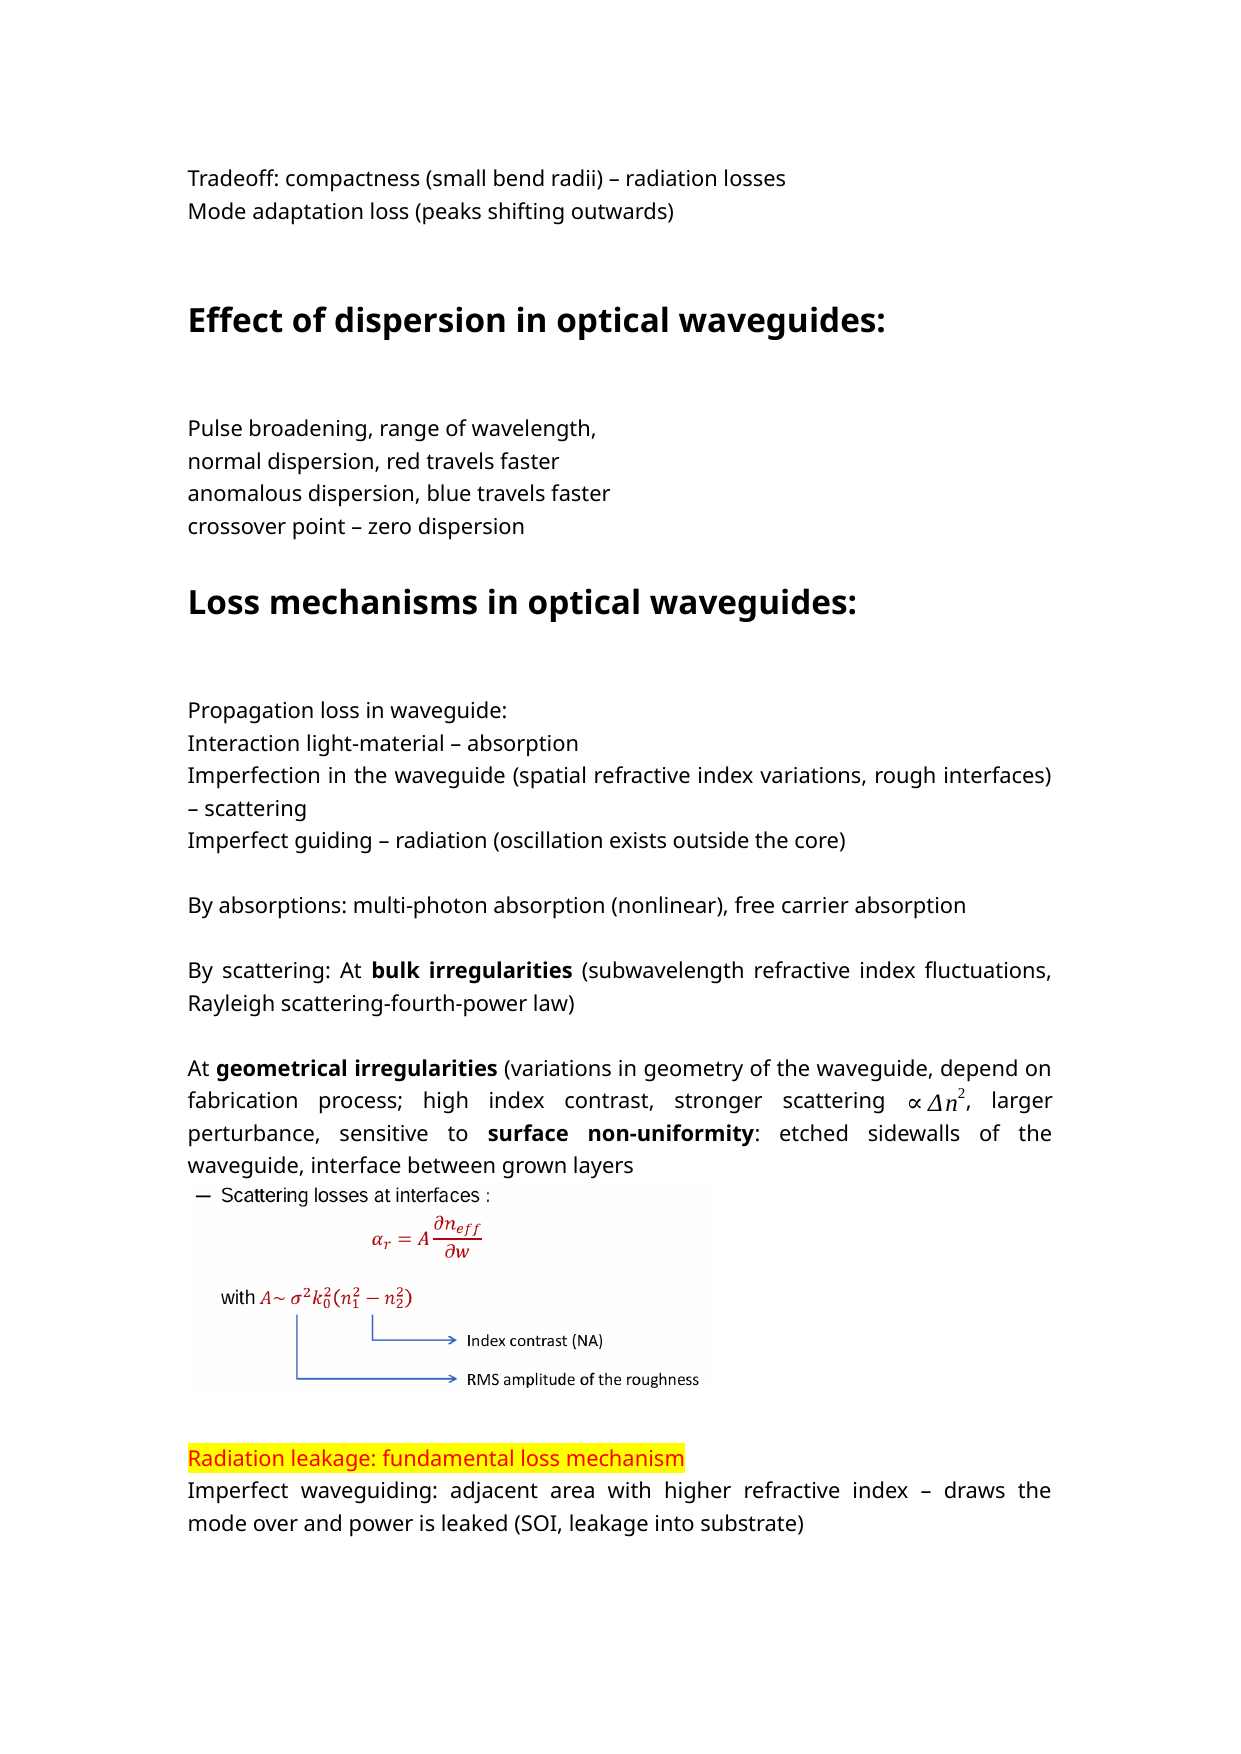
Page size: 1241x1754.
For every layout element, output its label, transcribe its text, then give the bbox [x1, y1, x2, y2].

text Imperfect waveguiding: adjacent area with higher refractive index – draws the mode over and power is leaked (SOI, leakage into substrate) [187, 1474, 1053, 1539]
text Interaction light-material – absorption [187, 727, 1053, 759]
text normal dispersion, red travels faster [187, 444, 1053, 477]
text Tradeoff: compactness (small bend radii) – radiation losses [187, 162, 1053, 194]
text Imperfection in the waveguide (spatial refractive index variations, rough interfaces) – scattering [187, 759, 1053, 824]
picture [187, 1181, 709, 1389]
text anomalous dispersion, blue travels faster [187, 477, 1053, 509]
subtitle Effect of dispersion in optical waveguides: [187, 287, 1053, 352]
text By scattering: At bulk irregularities (subwavelength refractive index fluctuations, Rayleigh scattering-fourth-power law) [187, 954, 1053, 1019]
text Pulse broadening, range of wavelength, [187, 412, 1053, 444]
text Imperfect guiding – radiation (oscillation exists outside the core) [187, 824, 1053, 857]
text Radiation leakage: fundamental loss mechanism [187, 1442, 1053, 1474]
text At geometrical irregularities (variations in geometry of the waveguide, depend on fabrication process; high index contrast, stronger scattering , larger perturbance, sensitive to surface non-uniformity: etched sidewalls of the waveguide, interface between grown layers [187, 1052, 1053, 1182]
subtitle Loss mechanisms in optical waveguides: [187, 569, 1053, 634]
text Mode adaptation loss (peaks shifting outwards) [187, 194, 1053, 227]
text crossover point – zero dispersion [187, 509, 1053, 542]
text By absorptions: multi-photon absorption (nonlinear), free carrier absorption [187, 889, 1053, 922]
text Propagation loss in waveguide: [187, 694, 1053, 727]
